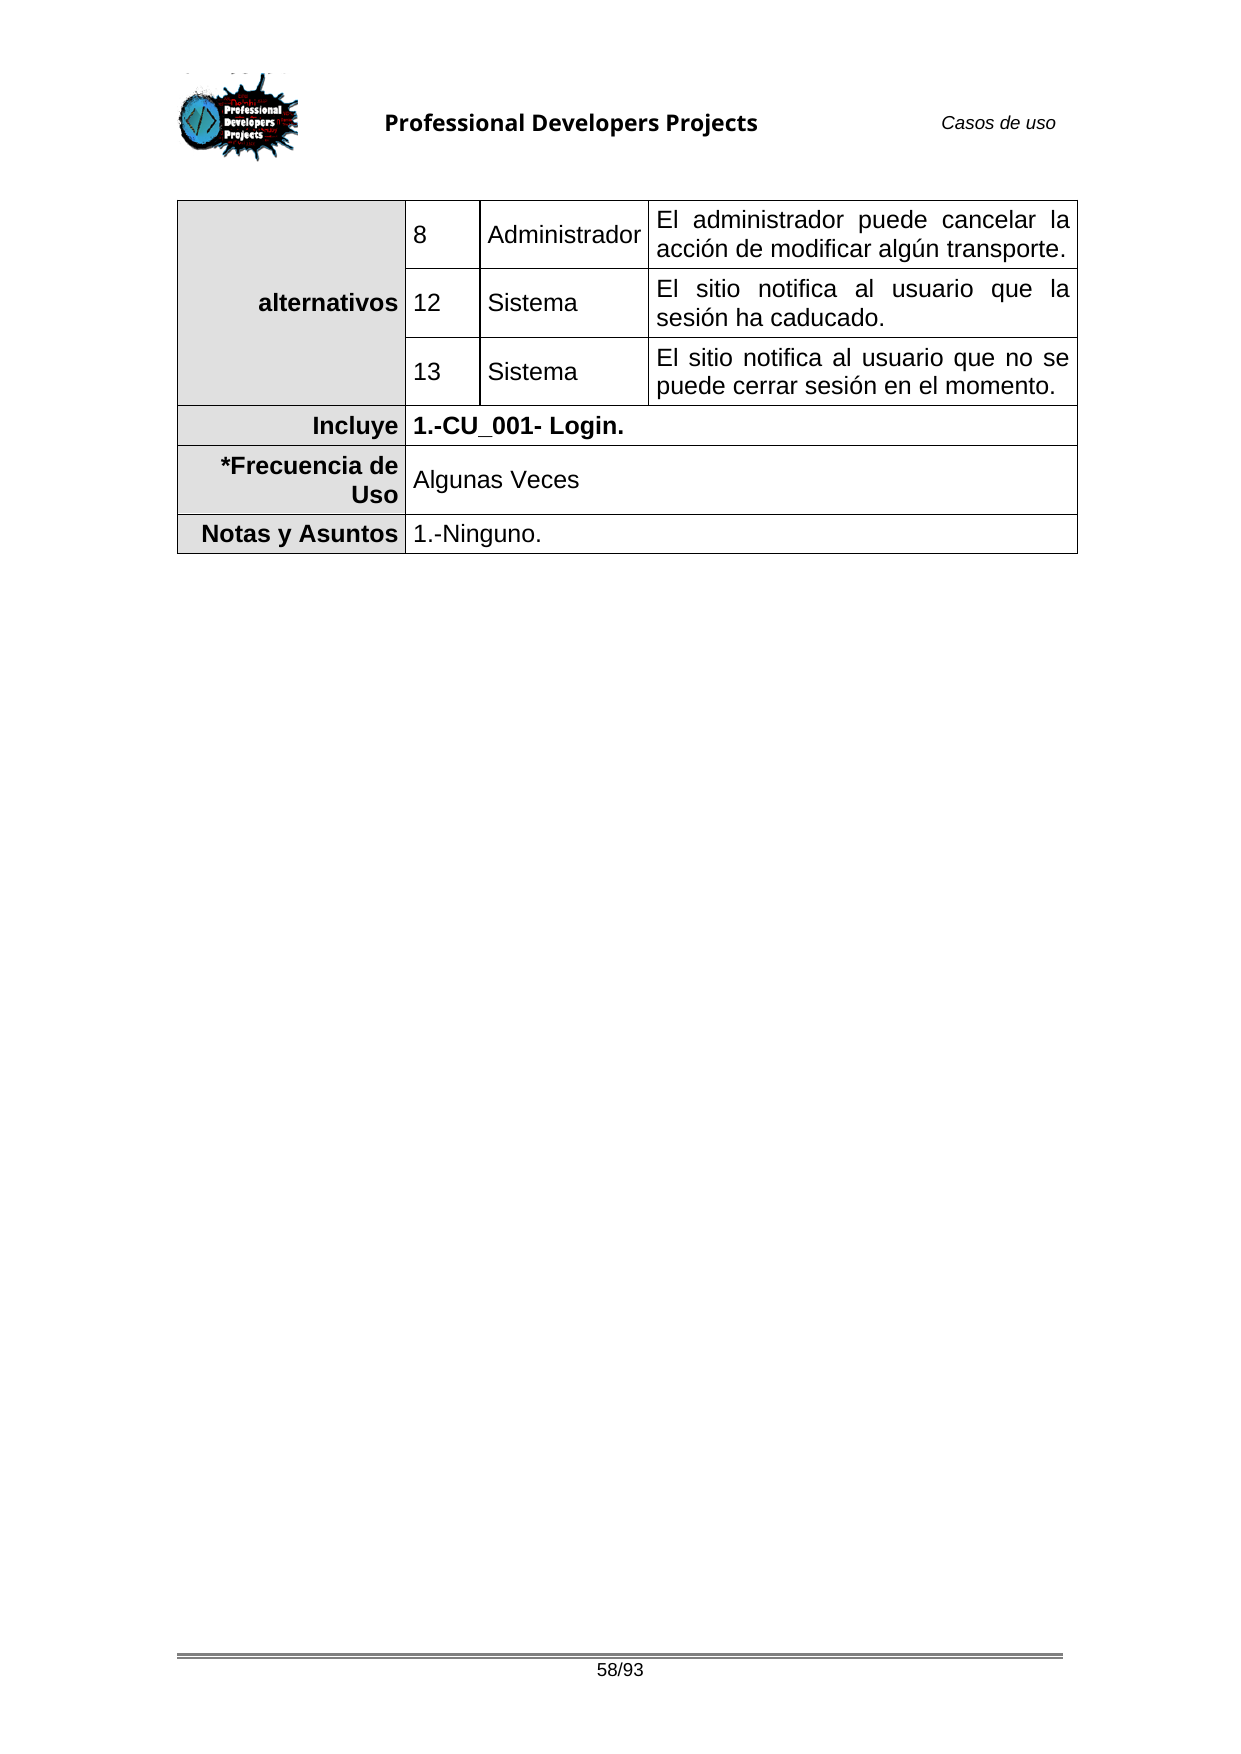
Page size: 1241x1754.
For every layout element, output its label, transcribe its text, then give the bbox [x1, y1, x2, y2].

table_cell *Frecuencia de Uso [178, 446, 405, 513]
table_cell Administrador [481, 201, 648, 268]
table_cell 13 [406, 338, 479, 405]
table_cell Sistema [481, 338, 648, 405]
table_cell Algunas Veces [406, 446, 1077, 513]
table_cell Flujos alternativos [178, 201, 405, 405]
table_cell Notas y Asuntos [178, 515, 405, 553]
picture [177, 73, 298, 171]
table_cell El sitio notifica al usuario que la sesión ha caducado. [649, 269, 1077, 337]
table_cell El administrador puede cancelar la acción de modificar algún transporte. [649, 201, 1077, 268]
table_cell 1.-CU_001- Login. [406, 406, 1077, 445]
table_cell 12 [406, 269, 479, 337]
table_cell El sitio notifica al usuario que no se puede cerrar sesión en el momento. [649, 338, 1077, 405]
table_cell Incluye [178, 406, 405, 445]
table_cell Sistema [481, 269, 648, 337]
table_cell 8 [406, 201, 479, 268]
table_cell 1.-Ninguno. [406, 515, 1077, 553]
